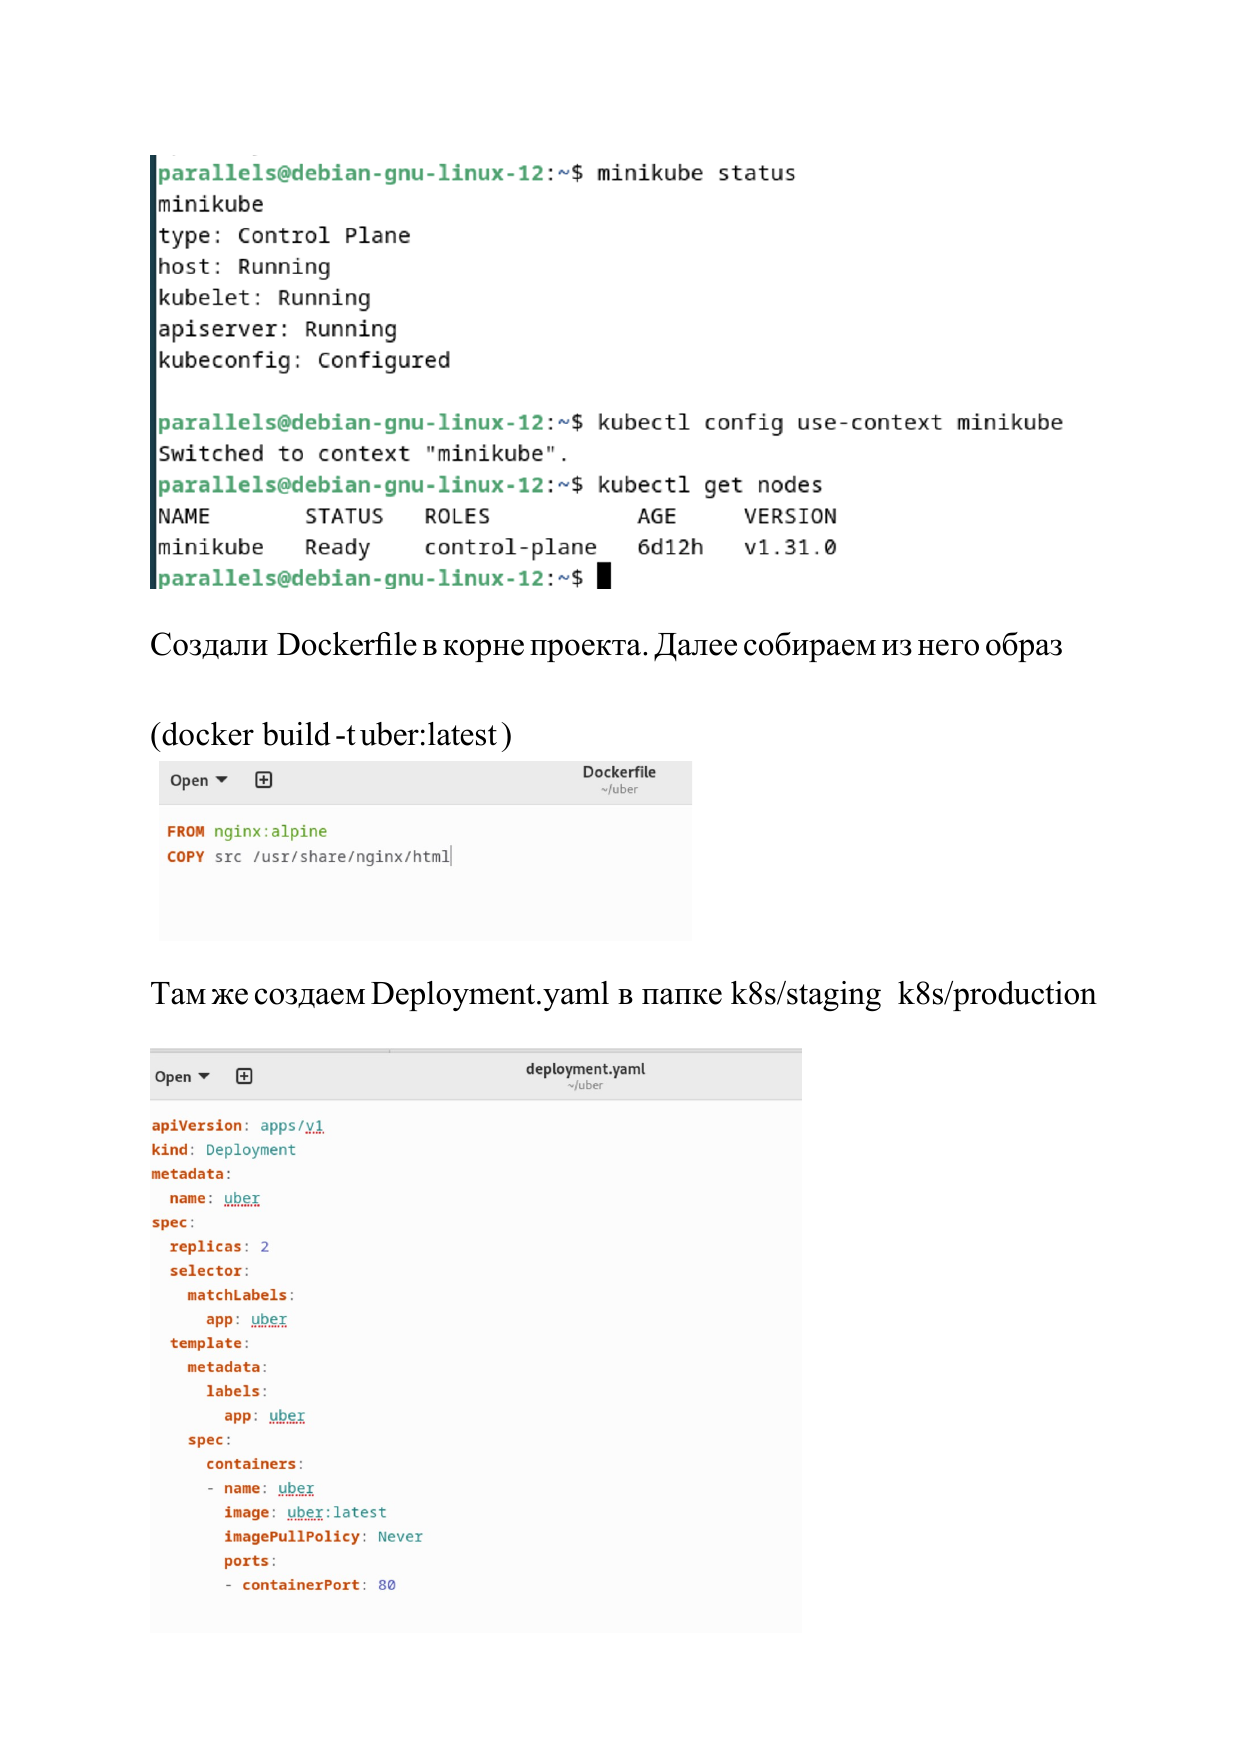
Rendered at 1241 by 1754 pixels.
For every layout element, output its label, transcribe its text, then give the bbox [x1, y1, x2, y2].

text (docker build-tuber:latest) [150, 716, 1154, 752]
picture [150, 1048, 802, 1633]
picture [159, 761, 693, 941]
text Создали Dockerﬁleвкорнепроекта.Далеесобираемизнегообраз [150, 625, 1154, 662]
text ТамжесоздаемDeployment.yaml в папке k8s/staging k8s/production [150, 974, 1154, 1011]
picture [150, 155, 1152, 589]
